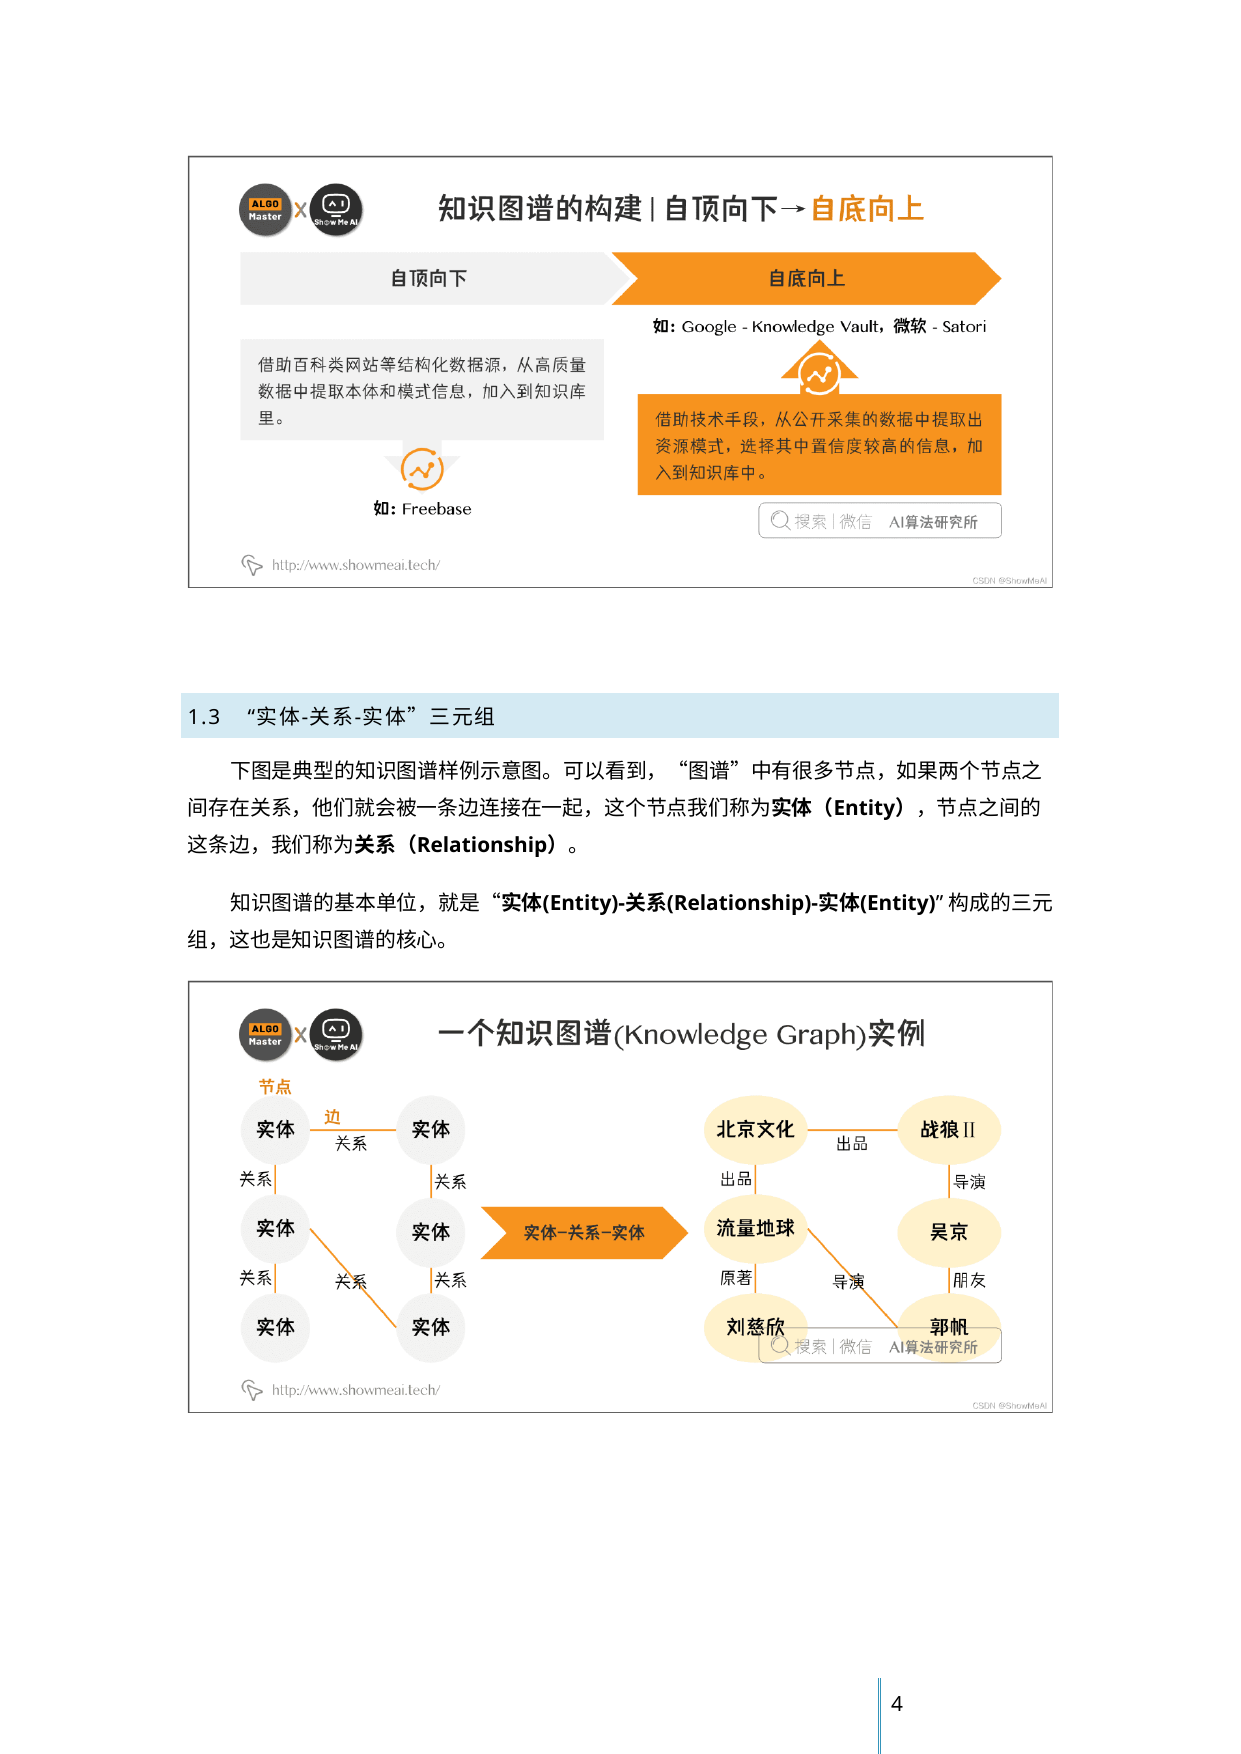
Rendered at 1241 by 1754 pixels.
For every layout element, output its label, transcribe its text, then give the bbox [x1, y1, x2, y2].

picture [187, 155, 1053, 588]
text 下图是典型的知识图谱样例示意图。可以看到，“图谱”中有很多节点，如果两个节点之间存在关系，他们就会被一条边连接在一起，这个节点我们称为实体（Entity），节点之间的这条边，我们称为关系（Relationship）。 [187, 753, 1053, 860]
picture [187, 980, 1053, 1413]
text 知识图谱的基本单位，就是“实体(Entity)-关系(Relationship)-实体(Entity)” 构成的三元组，这也是知识图谱的核心。 [187, 885, 1053, 955]
subtitle “实体-关系-实体”三元组 [188, 699, 1053, 732]
